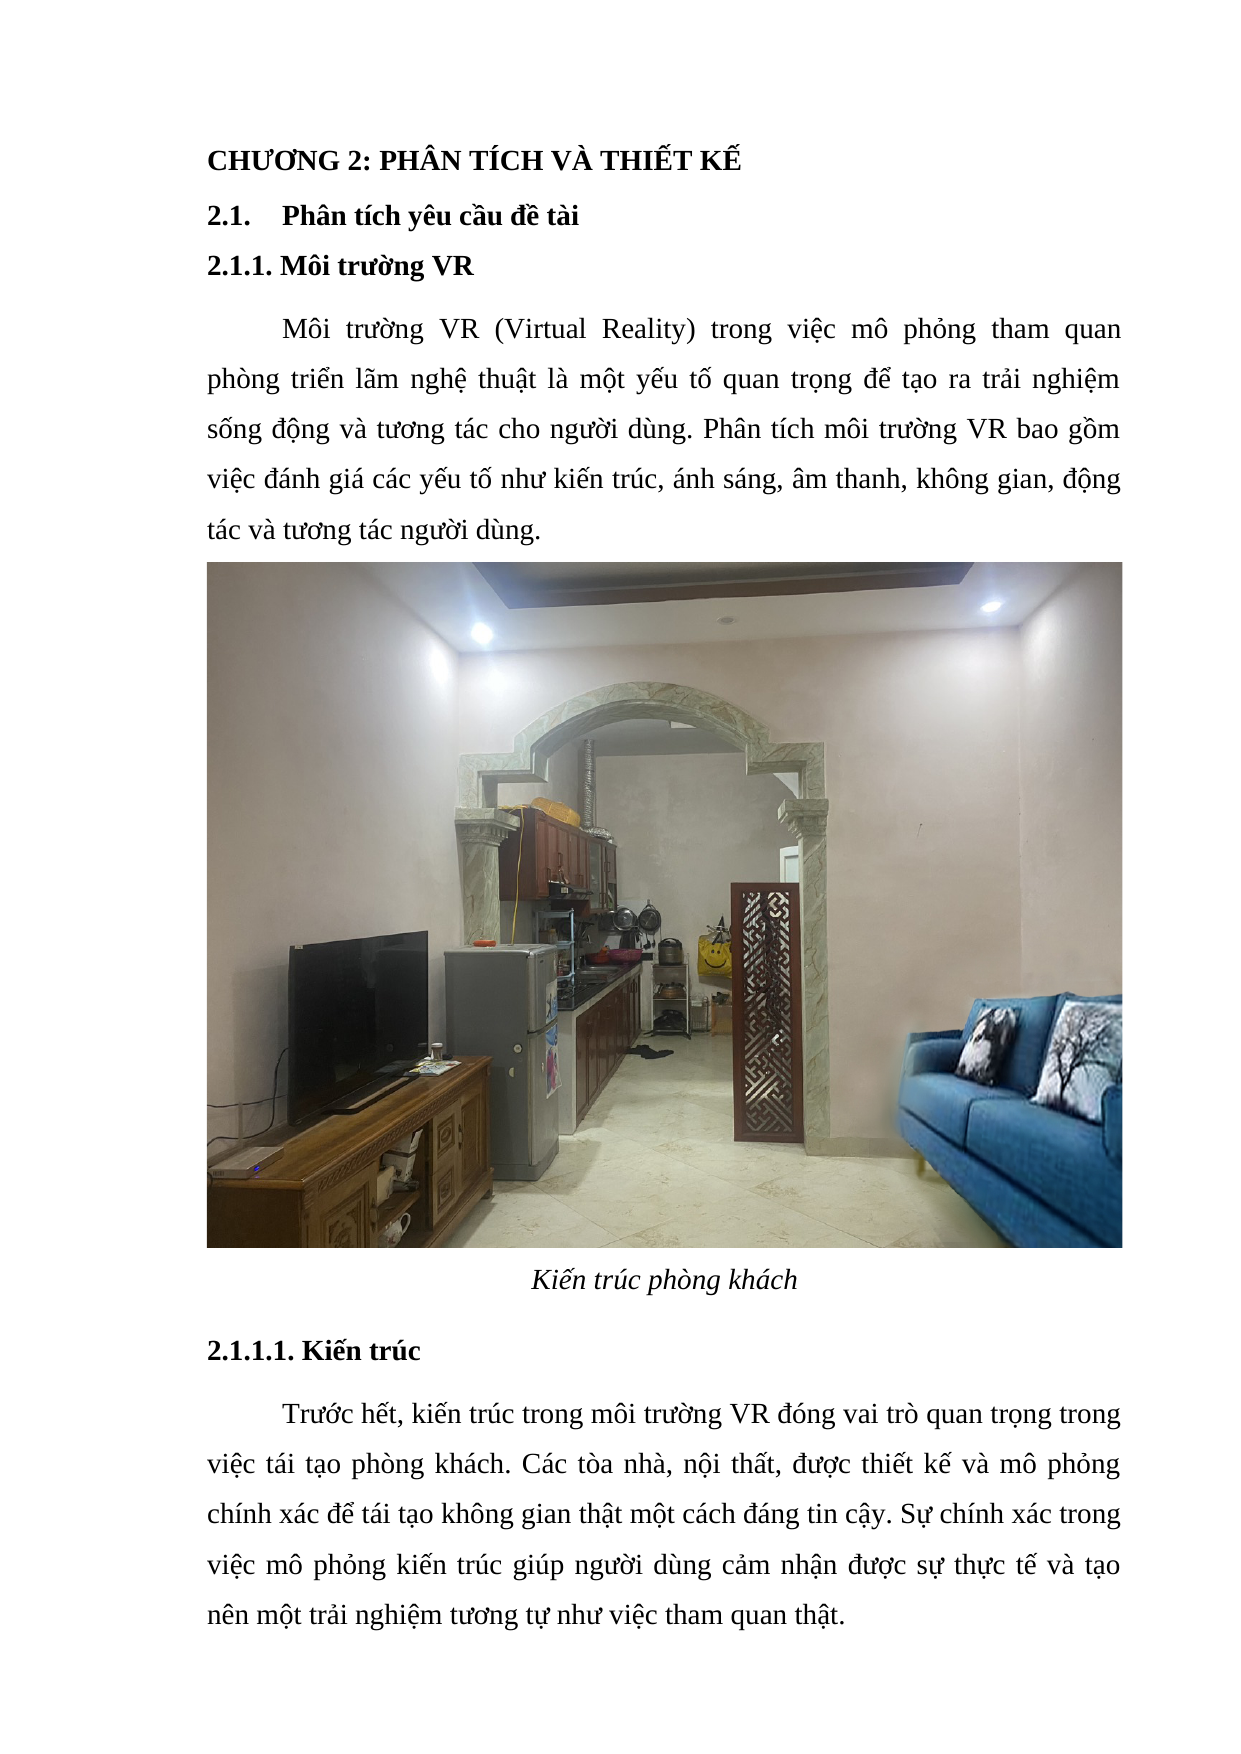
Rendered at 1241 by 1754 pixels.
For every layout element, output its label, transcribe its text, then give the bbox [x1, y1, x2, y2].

text Môi trường VR (Virtual Reality) trong việc mô phỏng tham quan phòng triển lãm nghệ thuật là một yếu tố quan trọng để tạo ra trải nghiệm sống động và tương tác cho người dùng. Phân tích môi trường VR bao gồm việc đánh giá các yếu tố như kiến trúc, ánh sáng, âm thanh, không gian, động tác và tương tác người dùng. [207, 311, 1122, 546]
text Kiến trúc phòng khách [207, 1262, 1122, 1295]
text Trước hết, kiến trúc trong môi trường VR đóng vai trò quan trọng trong việc tái tạo phòng khách. Các tòa nhà, nội thất, được thiết kế và mô phỏng chính xác để tái tạo không gian thật một cách đáng tin cậy. Sự chính xác trong việc mô phỏng kiến trúc giúp người dùng cảm nhận được sự thực tế và tạo nên một trải nghiệm tương tự như việc tham quan thật. [207, 1396, 1122, 1631]
subtitle 2.1.1.1. Kiến trúc [207, 1333, 1122, 1367]
subtitle 2.1.1. Môi trường VR [207, 248, 1122, 281]
subtitle CHƯƠNG 2: PHÂN TÍCH VÀ THIẾT KẾ [207, 143, 1122, 177]
subtitle 2.1. Phân tích yêu cầu đề tài [207, 198, 1122, 231]
picture [206, 562, 1123, 1248]
